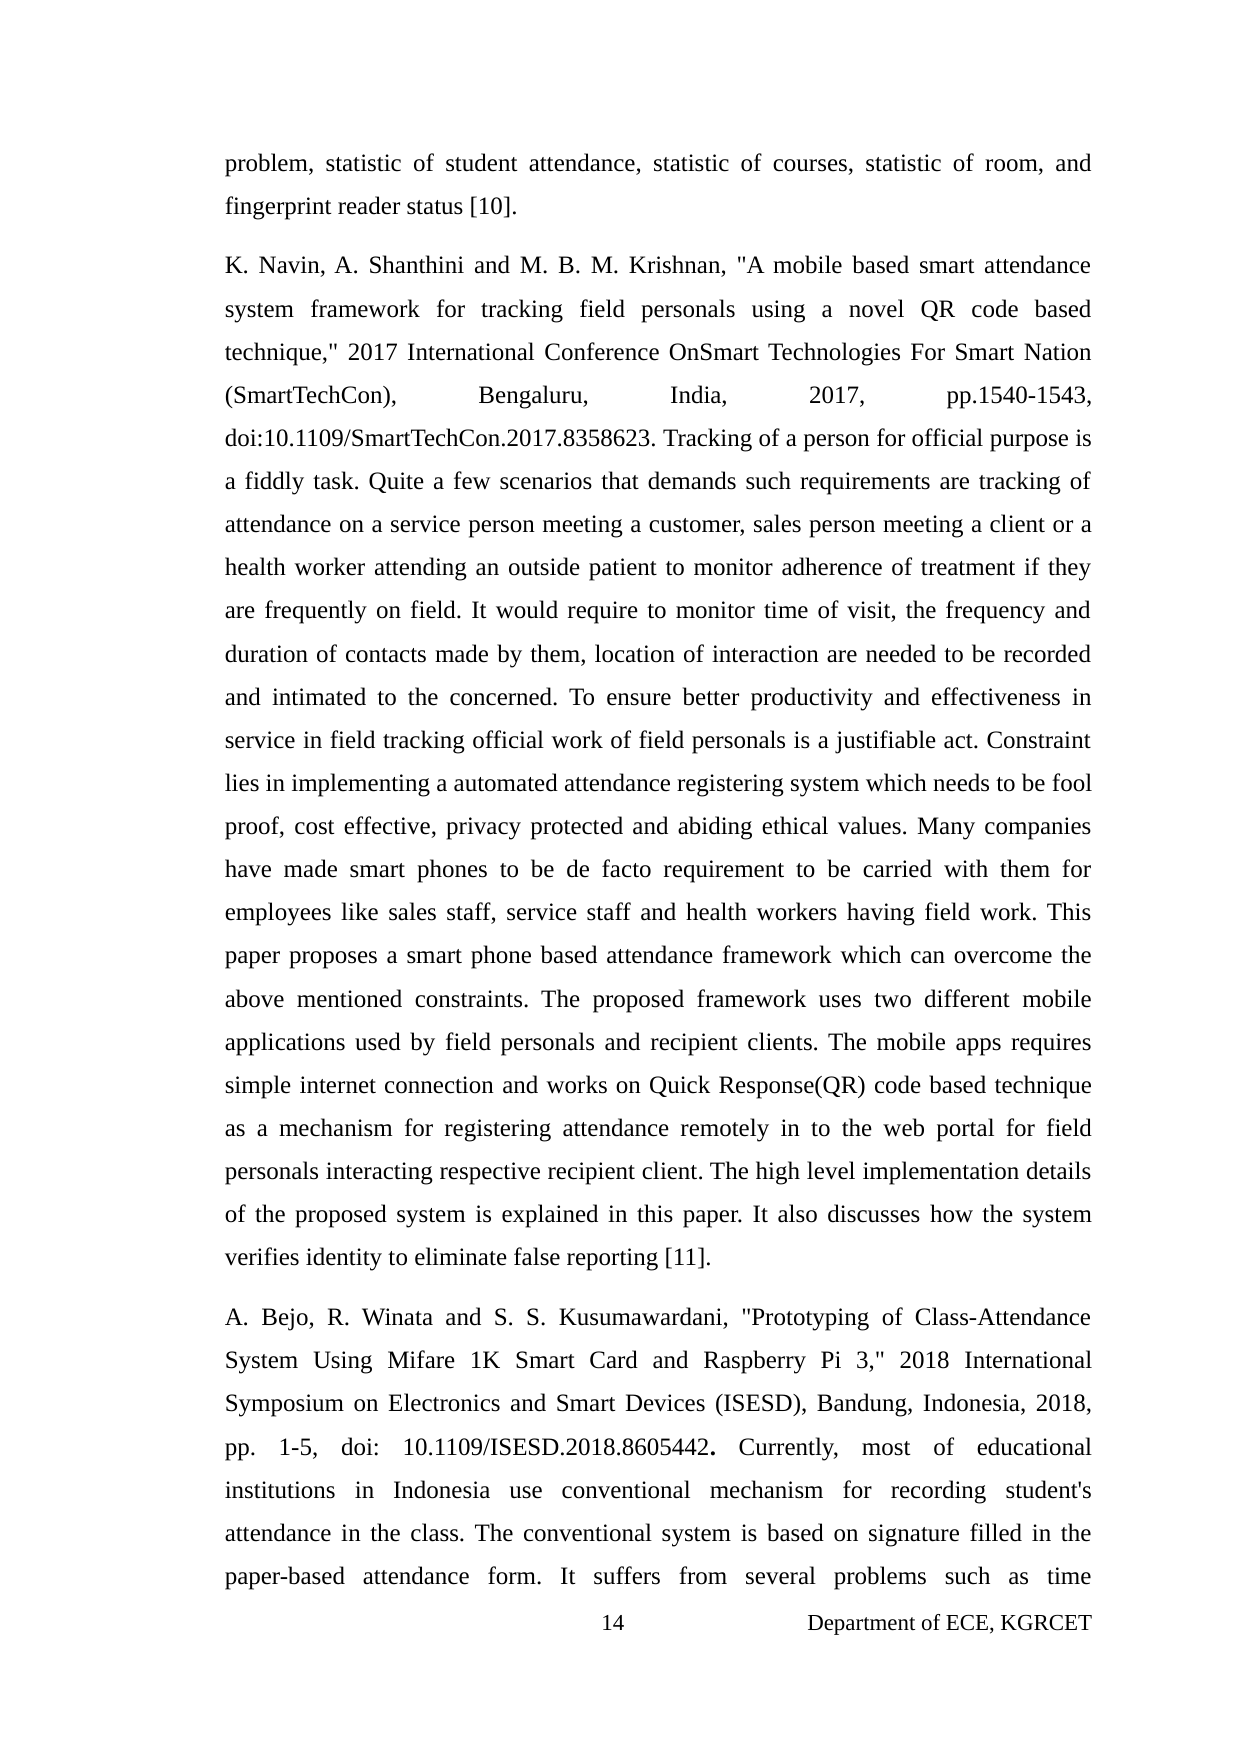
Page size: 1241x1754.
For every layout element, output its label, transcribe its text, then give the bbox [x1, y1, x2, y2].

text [224, 148, 1092, 219]
text K. Navin, A. Shanthini and M. B. M. Krishnan, "A mobile based smart attendance system framework for tracking field personals using a novel QR code based technique," 2017 International Conference OnSmart Technologies For Smart Nation (SmartTechCon), Bengaluru, India, 2017, pp.1540-1543, doi:10.1109/SmartTechCon.2017.8358623. Tracking of a person for official purpose is a fiddly task. Quite a few scenarios that demands such requirements are tracking of attendance on a service person meeting a customer, sales person meeting a client or a health worker attending an outside patient to monitor adherence of treatment if they are frequently on field. It would require to monitor time of visit, the frequency and duration of contacts made by them, location of interaction are needed to be recorded and intimated to the concerned. To ensure better productivity and effectiveness in service in field tracking official work of field personals is a justifiable act. Constraint lies in implementing a automated attendance registering system which needs to be fool proof, cost effective, privacy protected and abiding ethical values. Many companies have made smart phones to be de facto requirement to be carried with them for employees like sales staff, service staff and health workers having field work. This paper proposes a smart phone based attendance framework which can overcome the above mentioned constraints. The proposed framework uses two different mobile applications used by field personals and recipient clients. The mobile apps requires simple internet connection and works on Quick Response(QR) code based technique as a mechanism for registering attendance remotely in to the web portal for field personals interacting respective recipient client. The high level implementation details of the proposed system is explained in this paper. It also discusses how the system verifies identity to eliminate false reporting [11]. [224, 877, 1092, 1271]
text K. Navin, A. Shanthini and M. B. M. Krishnan, "A mobile based smart attendance system framework for tracking field personals using a novel QR code based technique," 2017 International Conference OnSmart Technologies For Smart Nation (SmartTechCon), Bengaluru, India, 2017, pp.1540-1543, doi:10.1109/SmartTechCon.2017.8358623. Tracking of a person for official purpose is a fiddly task. Quite a few scenarios that demands such requirements are tracking of attendance on a service person meeting a customer, sales person meeting a client or a health worker attending an outside patient to monitor adherence of treatment if they are frequently on field. It would require to monitor time of visit, the frequency and duration of contacts made by them, location of interaction are needed to be recorded and intimated to the concerned. To ensure better productivity and effectiveness in service in field tracking official work of field personals is a justifiable act. Constraint lies in implementing a automated attendance registering system which needs to be fool proof, cost effective, privacy protected and abiding ethical values. Many companies have made smart phones to be de facto requirement to be carried with them for employees like sales staff, service staff and health workers having field work. This paper proposes a smart phone based attendance framework which can overcome the above mentioned constraints. The proposed framework uses two different mobile applications used by field personals and recipient clients. The mobile apps requires simple internet connection and works on Quick Response(QR) code based technique as a mechanism for registering attendance remotely in to the web portal for field personals interacting respective recipient client. The high level implementation details of the proposed system is explained in this paper. It also discusses how the system verifies identity to eliminate false reporting [11]. [224, 251, 1092, 574]
text K. Navin, A. Shanthini and M. B. M. Krishnan, "A mobile based smart attendance system framework for tracking field personals using a novel QR code based technique," 2017 International Conference OnSmart Technologies For Smart Nation (SmartTechCon), Bengaluru, India, 2017, pp.1540-1543, doi:10.1109/SmartTechCon.2017.8358623. Tracking of a person for official purpose is a fiddly task. Quite a few scenarios that demands such requirements are tracking of attendance on a service person meeting a customer, sales person meeting a client or a health worker attending an outside patient to monitor adherence of treatment if they are frequently on field. It would require to monitor time of visit, the frequency and duration of contacts made by them, location of interaction are needed to be recorded and intimated to the concerned. To ensure better productivity and effectiveness in service in field tracking official work of field personals is a justifiable act. Constraint lies in implementing a automated attendance registering system which needs to be fool proof, cost effective, privacy protected and abiding ethical values. Many companies have made smart phones to be de facto requirement to be carried with them for employees like sales staff, service staff and health workers having field work. This paper proposes a smart phone based attendance framework which can overcome the above mentioned constraints. The proposed framework uses two different mobile applications used by field personals and recipient clients. The mobile apps requires simple internet connection and works on Quick Response(QR) code based technique as a mechanism for registering attendance remotely in to the web portal for field personals interacting respective recipient client. The high level implementation details of the proposed system is explained in this paper. It also discusses how the system verifies identity to eliminate false reporting [11]. [224, 575, 1092, 790]
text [224, 1302, 1092, 1590]
